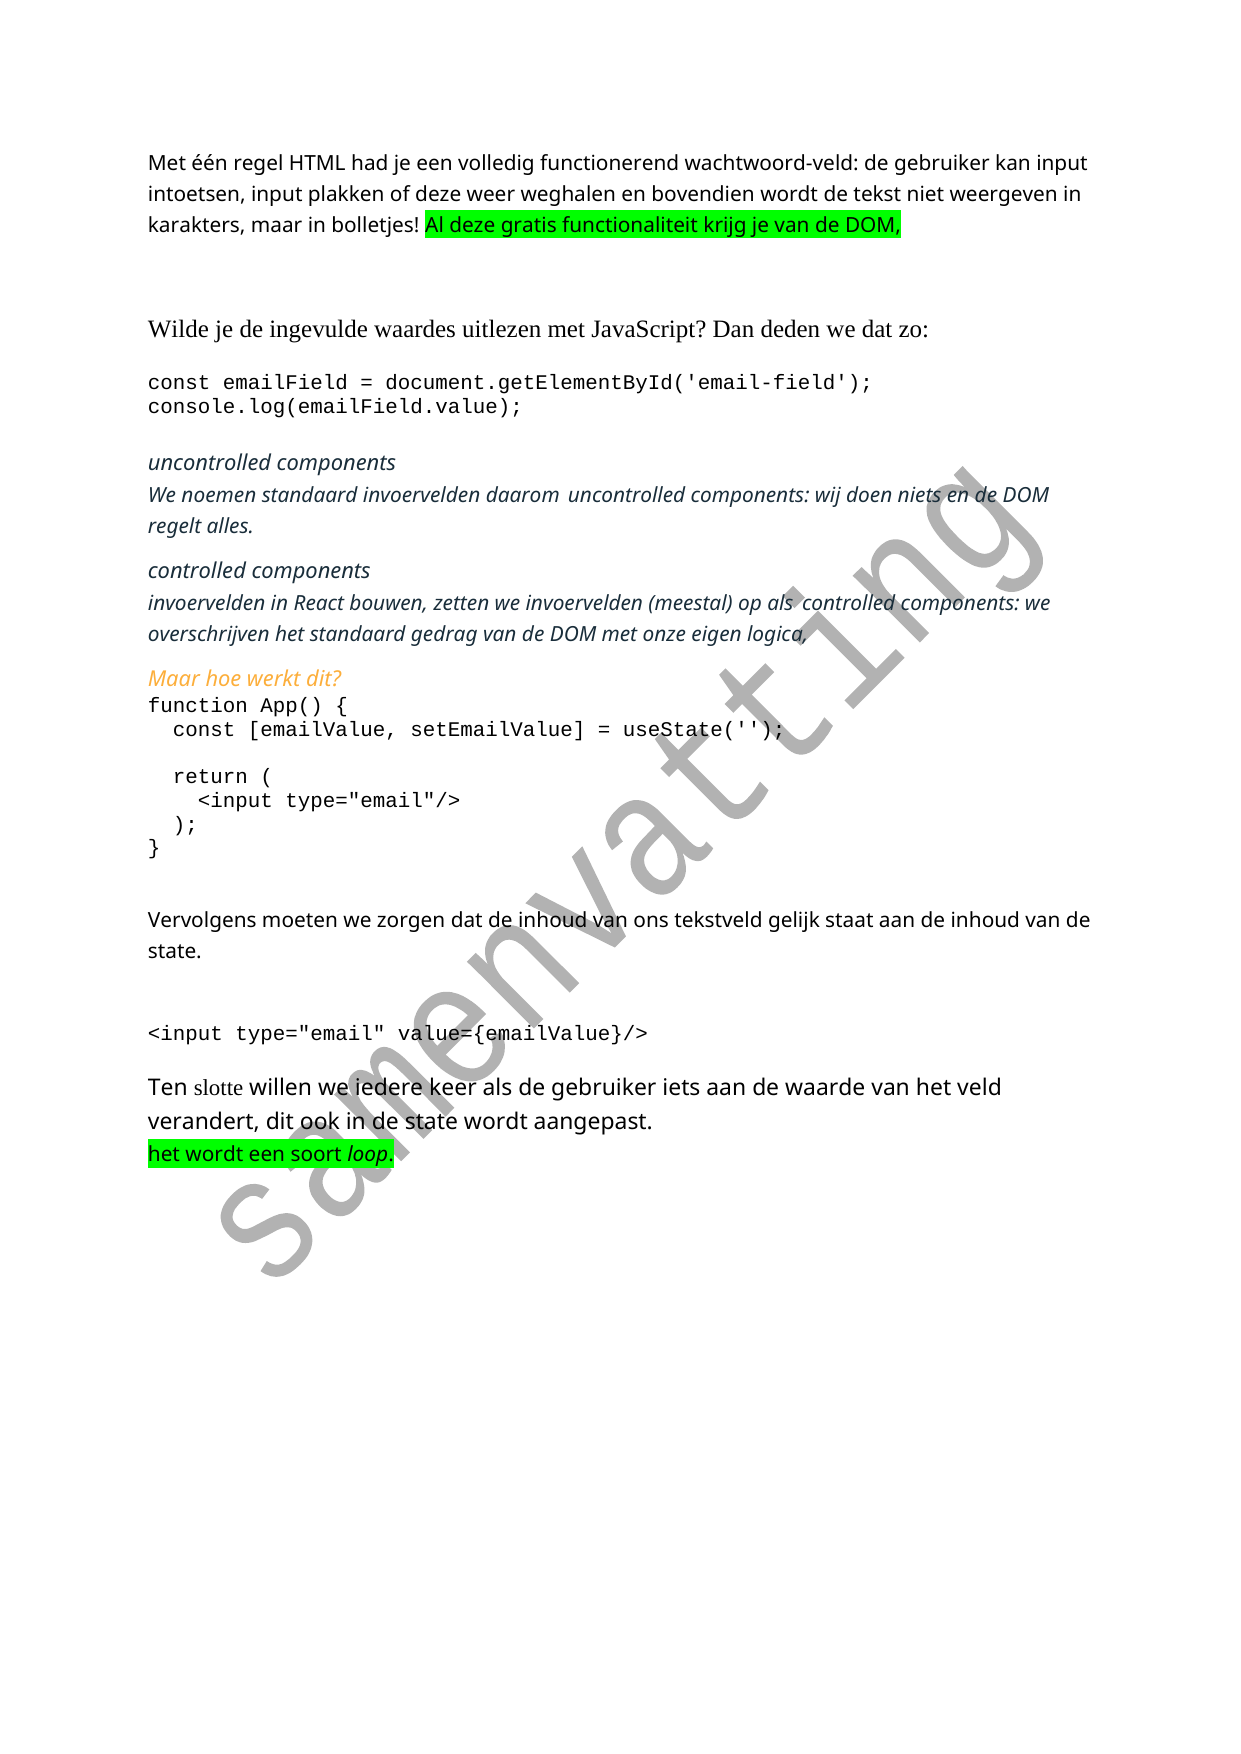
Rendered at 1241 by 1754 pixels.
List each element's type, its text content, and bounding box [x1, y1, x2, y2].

subtitle uncontrolled components [148, 447, 1093, 477]
text } [148, 837, 1093, 861]
text return ( [148, 766, 1093, 790]
text <input type="email" value={emailValue}/> [148, 1023, 1093, 1047]
text We noemen standaard invoervelden daarom uncontrolled components: wij doen niets en de DOM regelt alles. [148, 480, 1093, 540]
text const emailField = document.getElementById('email-field'); [148, 372, 1093, 396]
text function App() { [148, 695, 1093, 719]
text Ten slotte willen we iedere keer als de gebruiker iets aan de waarde van het veld verandert, dit ook in de state wordt aangepast. het wordt een soort loop. [148, 1071, 1093, 1168]
text Vervolgens moeten we zorgen dat de inhoud van ons tekstveld gelijk staat aan de inhoud van de state. [148, 905, 1093, 964]
text const [emailValue, setEmailValue] = useState(''); [148, 719, 1093, 743]
text ); [148, 814, 1093, 837]
text <input type="email"/> [148, 790, 1093, 814]
text Wilde je de ingevulde waardes uitlezen met JavaScript? Dan deden we dat zo: [148, 314, 1093, 343]
subtitle controlled components [148, 555, 1093, 585]
text console.log(emailField.value); [148, 396, 1093, 419]
subtitle Maar hoe werkt dit? [148, 663, 1093, 692]
text invoervelden in React bouwen, zetten we invoervelden (meestal) op als controlled components: we overschrijven het standaard gedrag van de DOM met onze eigen logica, [148, 588, 1093, 647]
text Met één regel HTML had je een volledig functionerend wachtwoord-veld: de gebruiker kan input intoetsen, input plakken of deze weer weghalen en bovendien wordt de tekst niet weergeven in karakters, maar in bolletjes! Al deze gratis functionaliteit krijg je van de DOM, [148, 148, 1093, 238]
